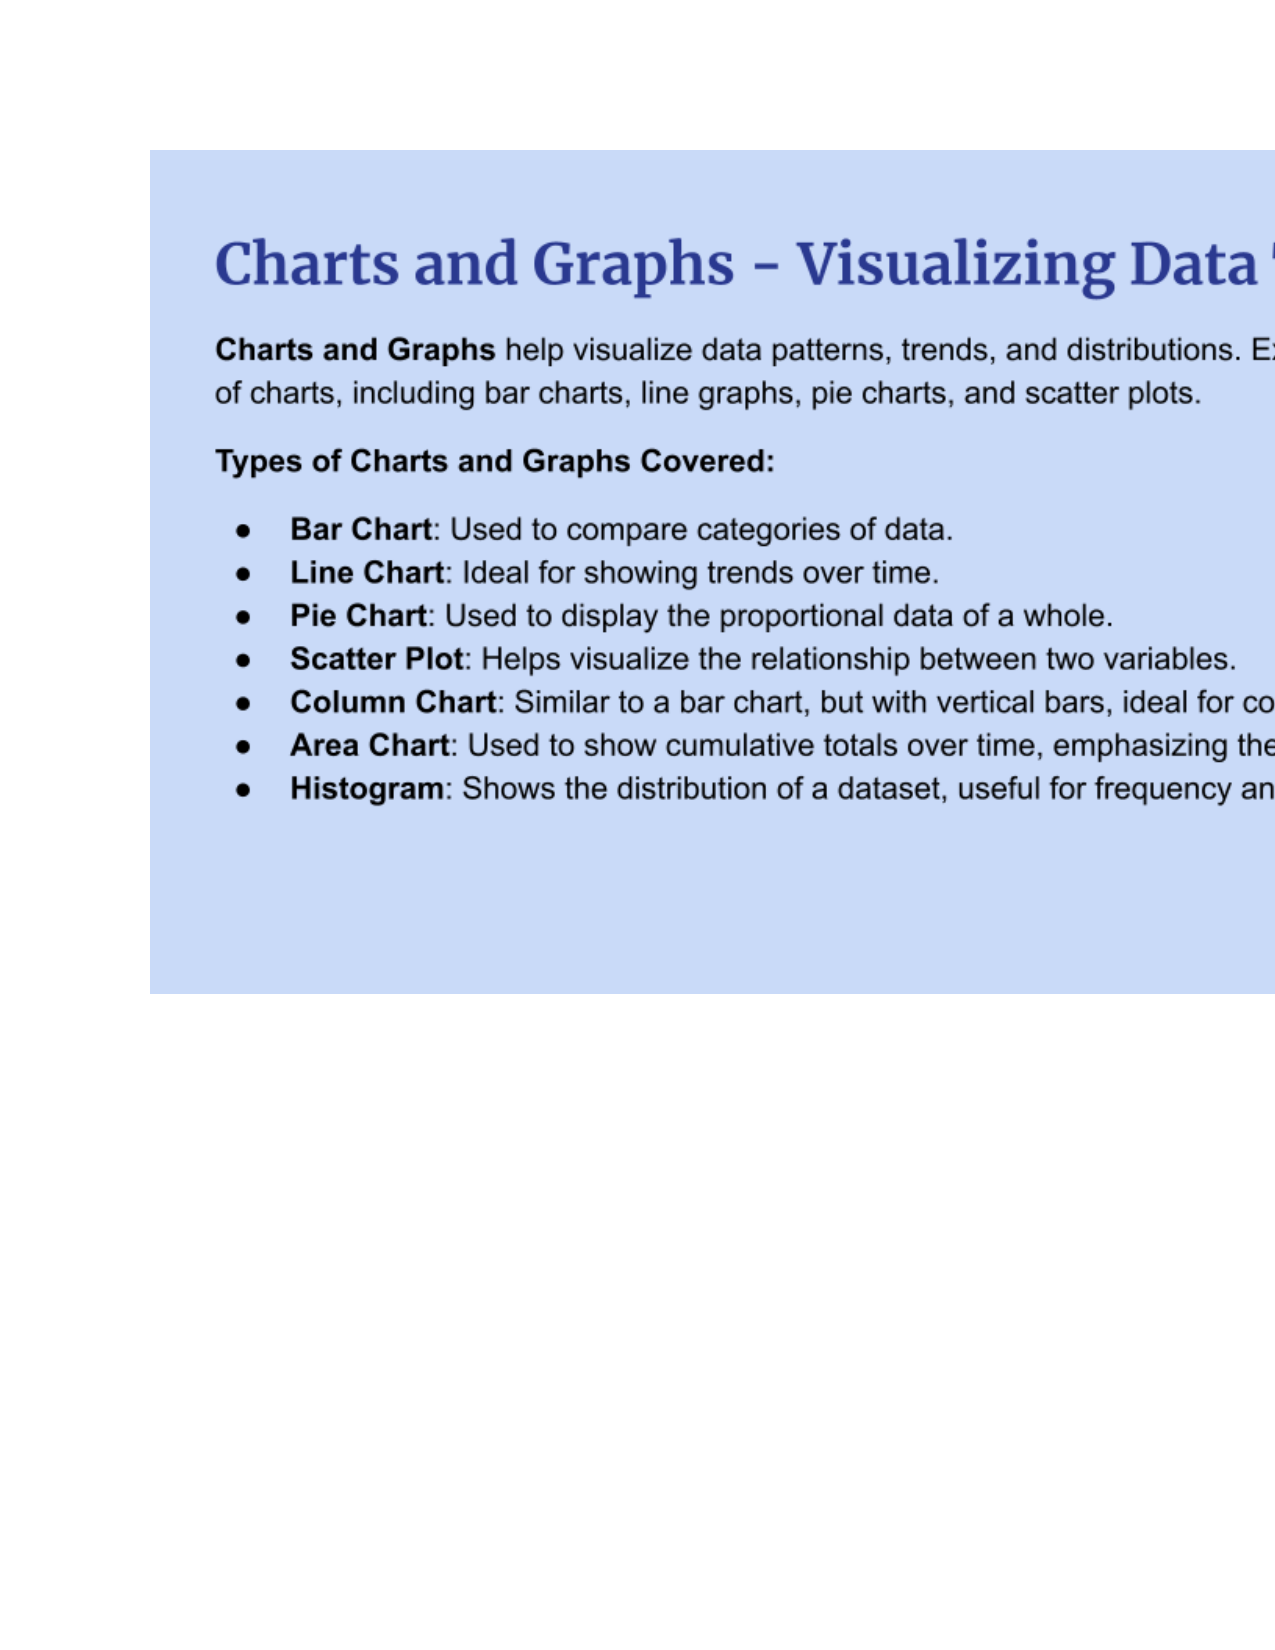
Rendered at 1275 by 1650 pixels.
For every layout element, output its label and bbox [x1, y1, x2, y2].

picture [150, 150, 1275, 994]
